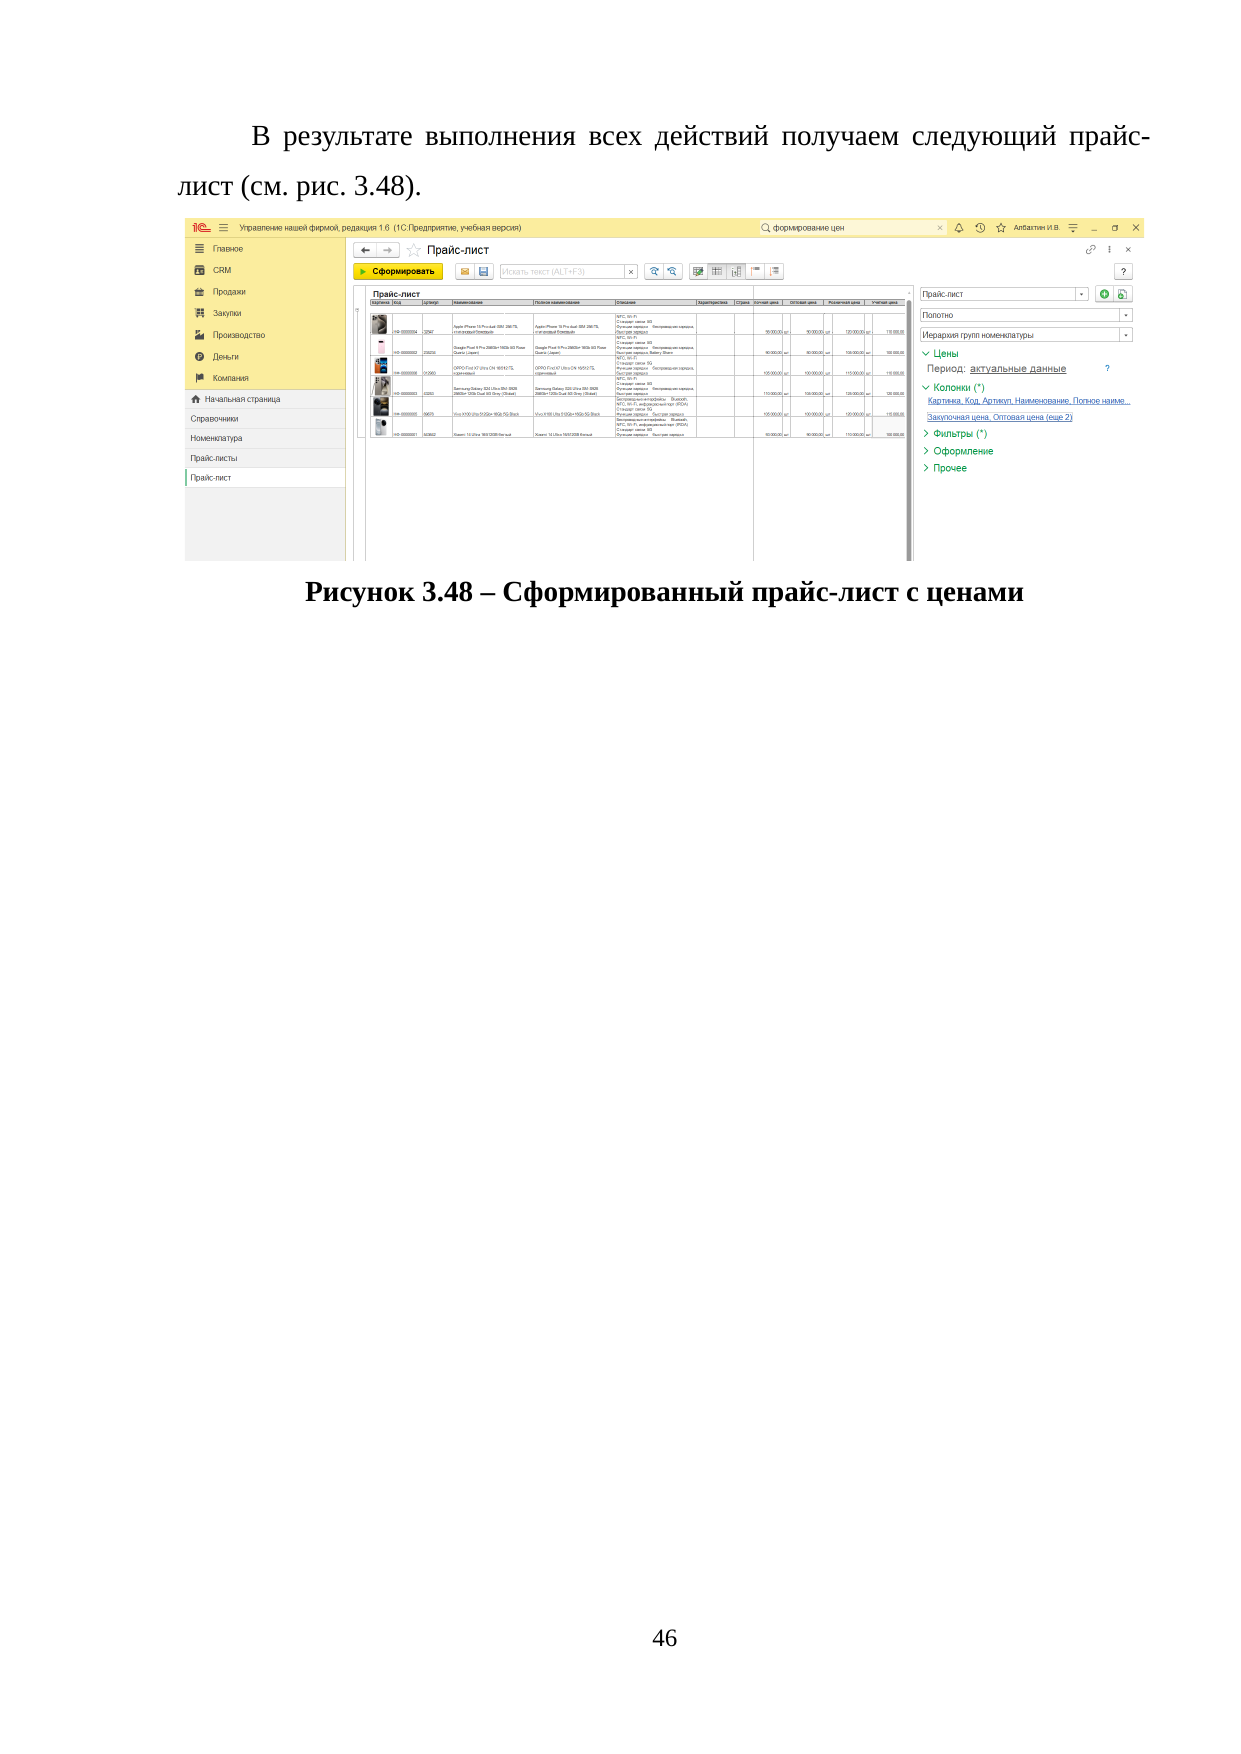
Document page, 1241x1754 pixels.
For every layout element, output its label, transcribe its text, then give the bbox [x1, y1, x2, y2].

picture [184, 218, 1145, 561]
text В результате выполнения всех действий получаем следующий прайс-лист (см. рис. 3.48). [177, 118, 1152, 202]
text Рисунок 3.48 – Сформированный прайс-лист с ценами [177, 574, 1152, 608]
